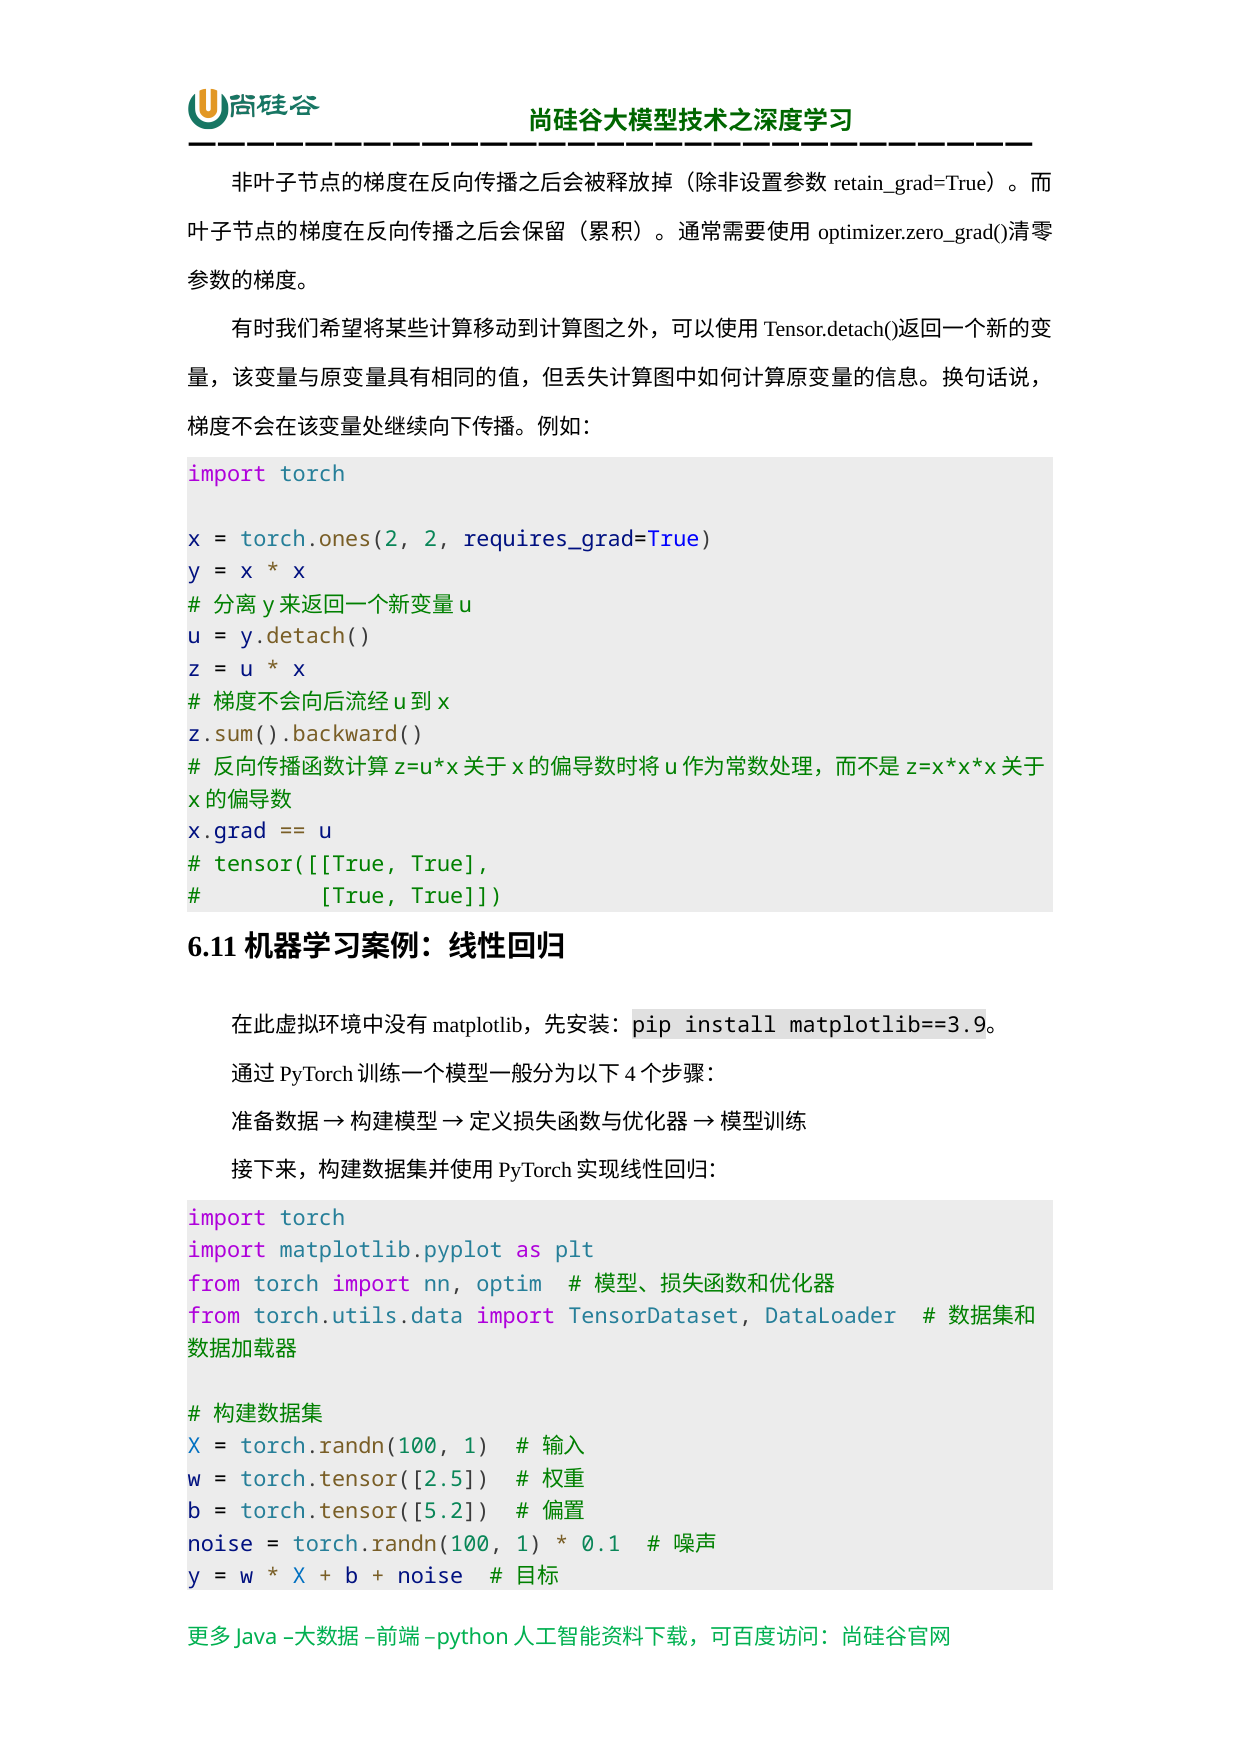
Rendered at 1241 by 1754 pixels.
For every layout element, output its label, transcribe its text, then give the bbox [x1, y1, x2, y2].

text 接下来，构建数据集并使用PyTorch实现线性回归： [187, 1152, 1053, 1184]
text w = torch.tensor([2.5]) # 权重 [187, 1460, 1053, 1493]
text noise = torch.randn(100, 1) * 0.1 # 噪声 [187, 1525, 1053, 1558]
text import torch [187, 1200, 1053, 1233]
text 在此虚拟环境中没有matplotlib，先安装：pip install matplotlib==3.9。 [187, 1007, 1053, 1039]
text 准备数据 → 构建模型 → 定义损失函数与优化器 → 模型训练 [187, 1104, 1053, 1136]
text # 反向传播函数计算z=u*x关于x的偏导数时将u作为常数处理，而不是z=x*x*x关于x的偏导数 [187, 749, 1053, 814]
text u = y.detach() [187, 619, 1053, 652]
text # [True, True]]) [187, 879, 1053, 912]
text # 分离y来返回一个新变量u [187, 587, 1053, 619]
text b = torch.tensor([5.2]) # 偏置 [187, 1493, 1053, 1525]
text z.sum().backward() [187, 717, 1053, 749]
text y = x * x [187, 554, 1053, 587]
text # tensor([[True, True], [187, 847, 1053, 879]
text import matplotlib.pyplot as plt [187, 1233, 1053, 1265]
text # 构建数据集 [187, 1395, 1053, 1428]
text from torch.utils.data import TensorDataset, DataLoader # 数据集和数据加载器 [187, 1298, 1053, 1363]
text 机器学习案例：线性回归 [187, 912, 1053, 977]
text y = w * X + b + noise # 目标 [187, 1558, 1053, 1590]
text X = torch.randn(100, 1) # 输入 [187, 1428, 1053, 1460]
text 通过PyTorch训练一个模型一般分为以下4个步骤： [187, 1055, 1053, 1088]
text # 梯度不会向后流经u到x [187, 684, 1053, 717]
text z = u * x [187, 652, 1053, 684]
text import torch [187, 457, 1053, 489]
picture [187, 88, 321, 130]
text 有时我们希望将某些计算移动到计算图之外，可以使用Tensor.detach()返回一个新的变量，该变量与原变量具有相同的值，但丢失计算图中如何计算原变量的信息。换句话说，梯度不会在该变量处继续向下传播。例如： [187, 311, 1053, 441]
text x = torch.ones(2, 2, requires_grad=True) [187, 522, 1053, 554]
text x.grad == u [187, 814, 1053, 847]
text 非叶子节点的梯度在反向传播之后会被释放掉（除非设置参数retain_grad=True）。而叶子节点的梯度在反向传播之后会保留（累积）。通常需要使用optimizer.zero_grad()清零参数的梯度。 [187, 165, 1053, 295]
text from torch import nn, optim # 模型、损失函数和优化器 [187, 1265, 1053, 1298]
